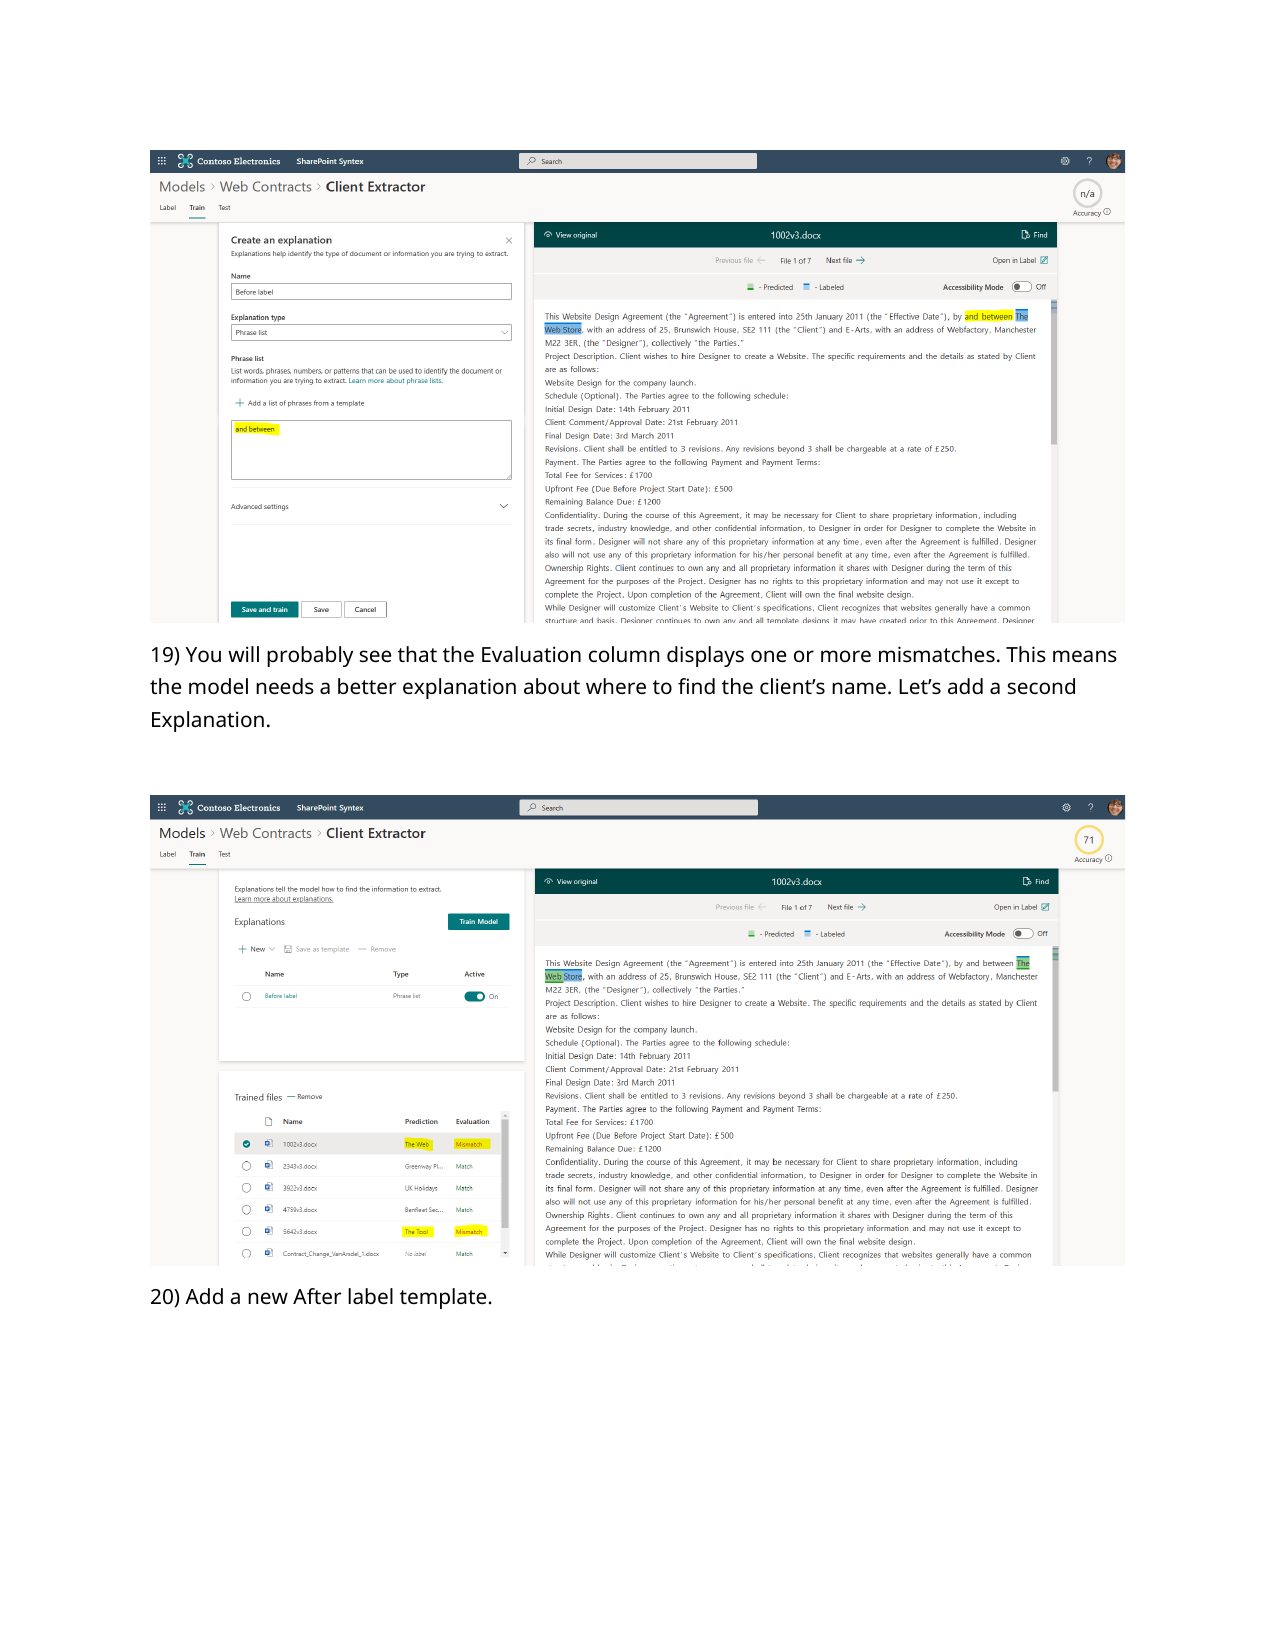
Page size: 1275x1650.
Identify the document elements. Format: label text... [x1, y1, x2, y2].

text 19) You will probably see that the Evaluation column displays one or more mismatches. This means the model needs a better explanation about where to find the client’s name. Let’s add a second Explanation. [150, 640, 1125, 733]
picture [150, 795, 1125, 1266]
picture [150, 150, 1125, 623]
text 20) Add a new After label template. [150, 1282, 1125, 1310]
